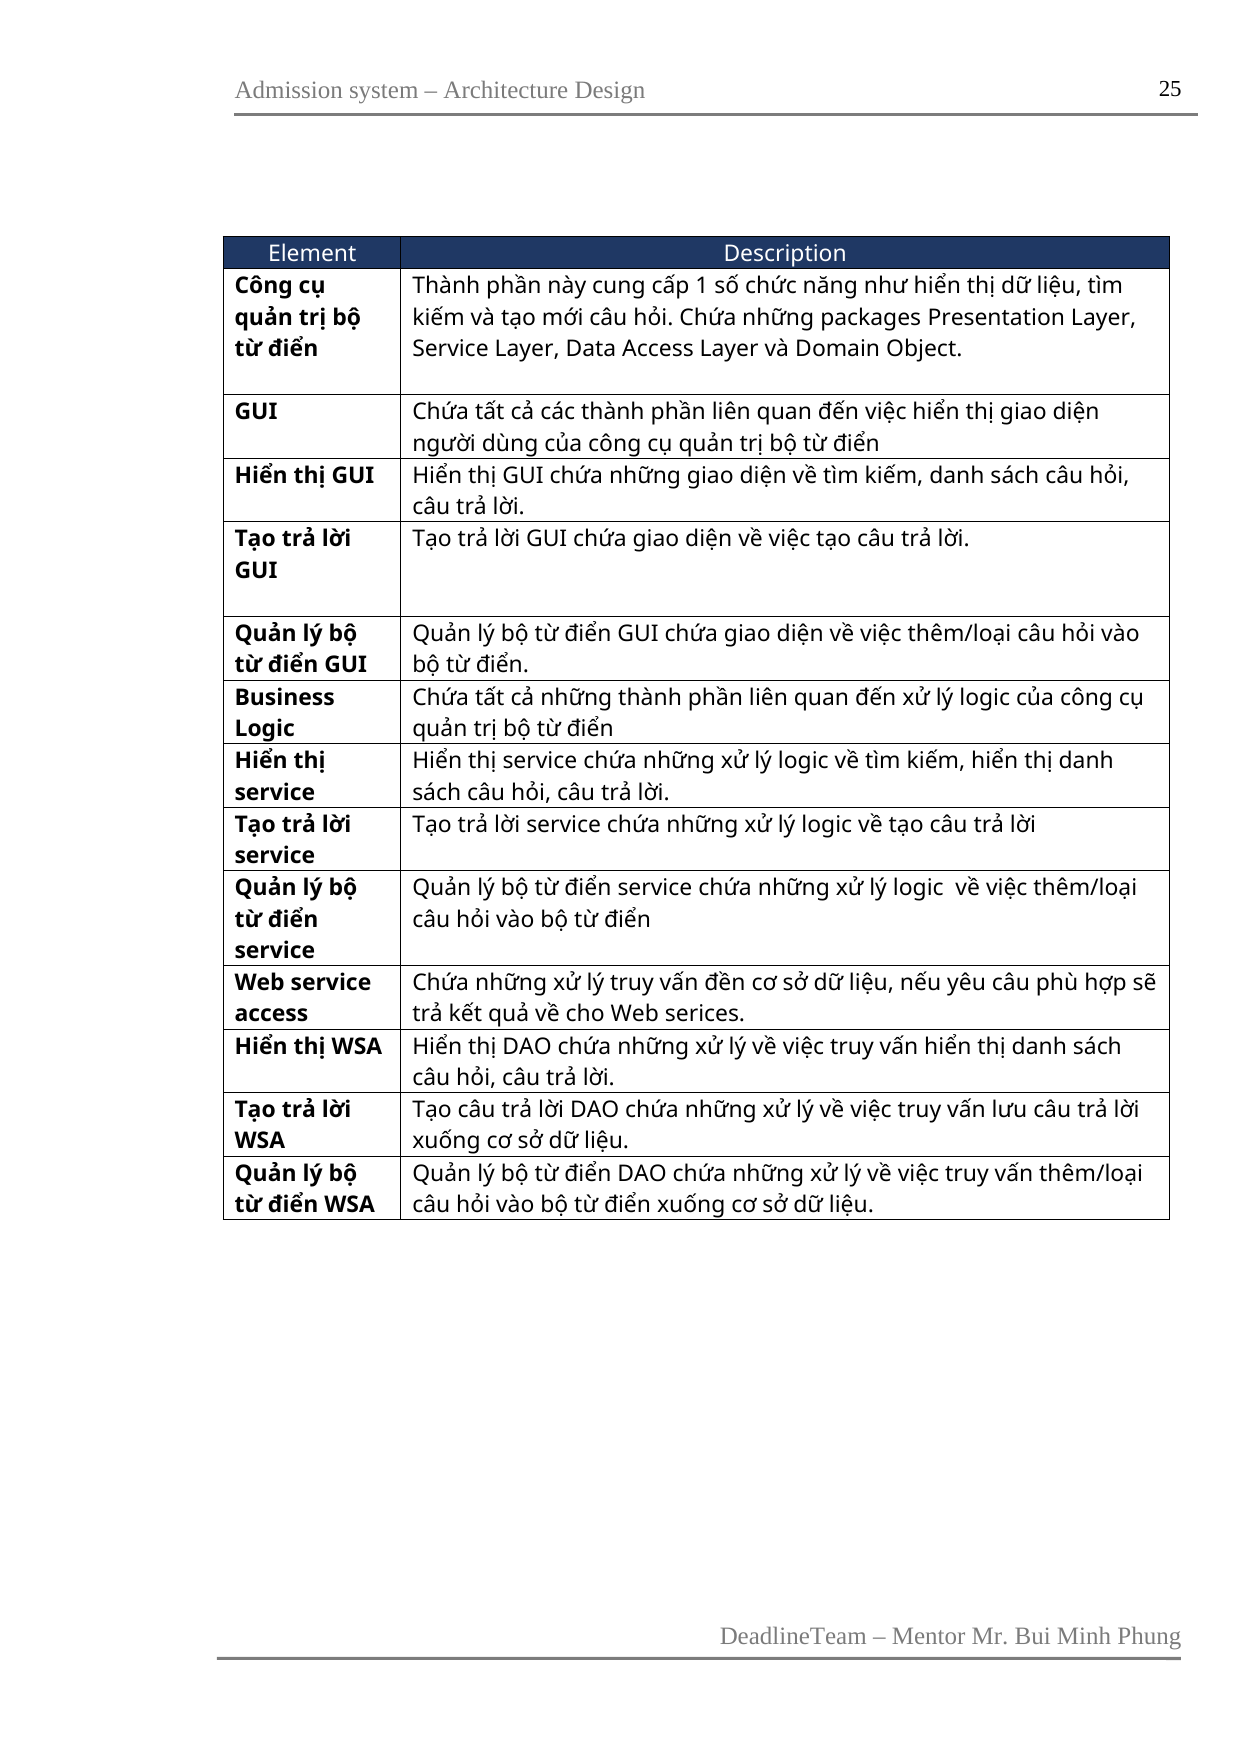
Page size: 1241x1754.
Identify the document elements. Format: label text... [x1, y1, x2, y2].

table_cell Hiển thị GUI [224, 459, 400, 521]
table_cell Hiển thị DAO chứa những xử lý về việc truy vấn hiển thị danh sách câu hỏi, câu trả lời. [401, 1030, 1169, 1092]
table_cell Chứa những xử lý truy vấn đền cơ sở dữ liệu, nếu yêu câu phù hợp sẽ trả kết quả về cho Web serices. [401, 966, 1169, 1028]
table_header Description [401, 237, 1169, 268]
table_cell Tạo trả lời service [224, 808, 400, 870]
table_cell Tạo trả lời GUI chứa giao diện về việc tạo câu trả lời. [401, 522, 1169, 616]
table_cell Business Logic [224, 681, 400, 743]
table_cell Tạo trả lời WSA [224, 1093, 400, 1156]
table_cell Quản lý bộ từ điển WSA [224, 1157, 400, 1219]
table_cell Hiển thị service chứa những xử lý logic về tìm kiếm, hiển thị danh sách câu hỏi, câu trả lời. [401, 744, 1169, 807]
table_header Element [224, 237, 400, 268]
table_cell Tạo trả lời service chứa những xử lý logic về tạo câu trả lời [401, 808, 1169, 870]
table_cell Tạo trả lời GUI [224, 522, 400, 616]
table_cell Hiển thị GUI chứa những giao diện về tìm kiếm, danh sách câu hỏi, câu trả lời. [401, 459, 1169, 521]
table_cell Quản lý bộ từ điển GUI [224, 617, 400, 679]
table_cell Web service access [224, 966, 400, 1028]
table_cell Quản lý bộ từ điển DAO chứa những xử lý về việc truy vấn thêm/loại câu hỏi vào bộ từ điển xuống cơ sở dữ liệu. [401, 1157, 1169, 1219]
table_cell Thành phần này cung cấp 1 số chức năng như hiển thị dữ liệu, tìm kiếm và tạo mới câu hỏi. Chứa những packages Presentation Layer, Service Layer, Data Access Layer và Domain Object. [401, 269, 1169, 394]
table_cell Quản lý bộ từ điển GUI chứa giao diện về việc thêm/loại câu hỏi vào bộ từ điển. [401, 617, 1169, 679]
table_cell Hiển thị WSA [224, 1030, 400, 1092]
table_cell Chứa tất cả các thành phần liên quan đến việc hiển thị giao diện người dùng của công cụ quản trị bộ từ điển [401, 395, 1169, 458]
table_cell Quản lý bộ từ điển service [224, 871, 400, 965]
table_cell Công cụ quản trị bộ từ điển [224, 269, 400, 394]
table_cell GUI [224, 395, 400, 458]
table_cell Hiển thị service [224, 744, 400, 807]
table_cell Quản lý bộ từ điển service chứa những xử lý logic về việc thêm/loại câu hỏi vào bộ từ điển [401, 871, 1169, 965]
table_cell Chứa tất cả những thành phần liên quan đến xử lý logic của công cụ quản trị bộ từ điển [401, 681, 1169, 743]
table_cell Tạo câu trả lời DAO chứa những xử lý về việc truy vấn lưu câu trả lời xuống cơ sở dữ liệu. [401, 1093, 1169, 1156]
